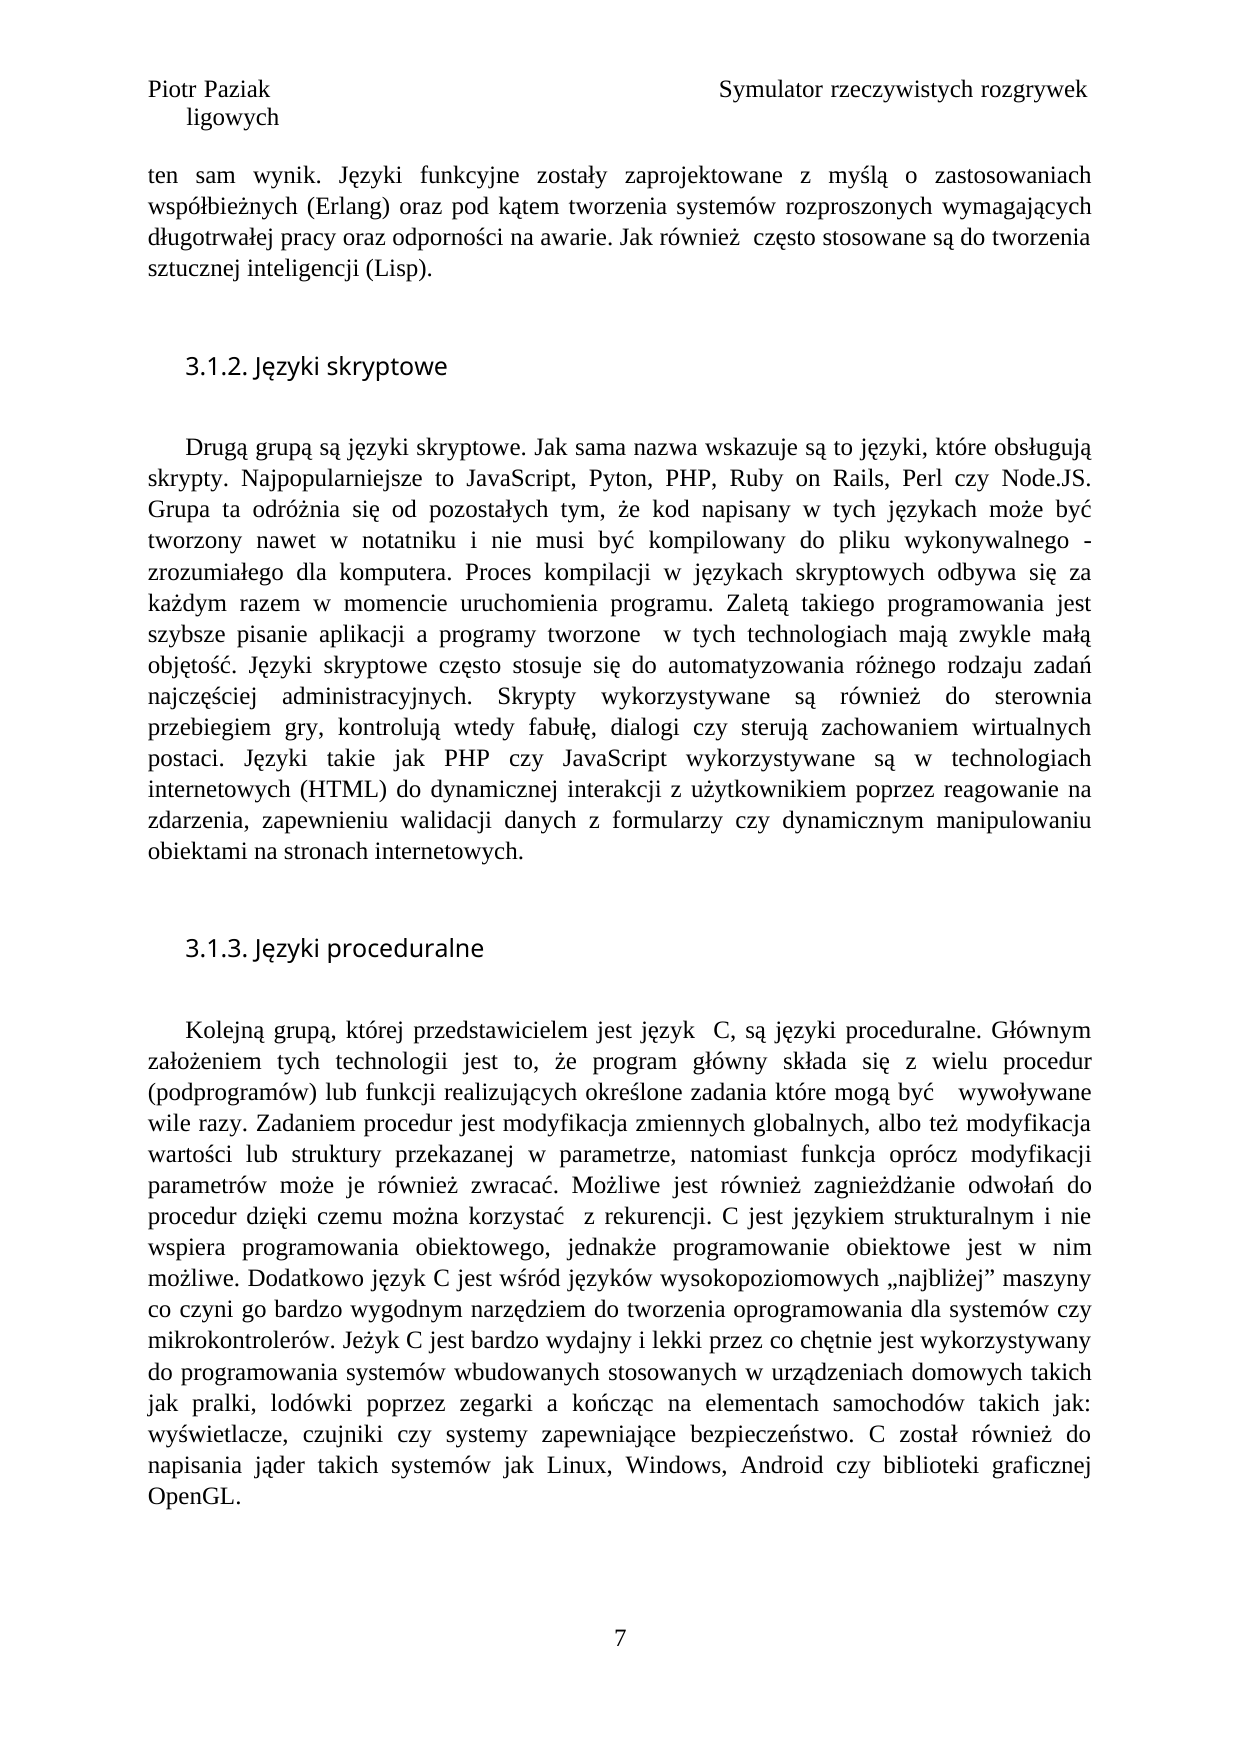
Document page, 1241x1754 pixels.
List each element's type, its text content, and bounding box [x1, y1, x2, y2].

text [148, 160, 1092, 282]
text Drugą grupą są języki skryptowe. Jak sama nazwa wskazuje są to języki, które obsługują skrypty. Najpopularniejsze to JavaScript, Pyton, PHP, Ruby on Rails, Perl czy Node.JS. Grupa ta odróżnia się od pozostałych tym, że kod napisany w tych językach może być tworzony nawet w notatniku i nie musi być kompilowany do pliku wykonywalnego - zrozumiałego dla komputera. Proces kompilacji w językach skryptowych odbywa się za każdym razem w momencie uruchomienia programu. Zaletą takiego programowania jest szybsze pisanie aplikacji a programy tworzone w tych technologiach mają zwykle małą objętość. Języki skryptowe często stosuje się do automatyzowania różnego rodzaju zadań najczęściej administracyjnych. Skrypty wykorzystywane są również do sterownia przebiegiem gry, kontrolują wtedy fabułę, dialogi czy sterują zachowaniem wirtualnych postaci. Języki takie jak PHP czy JavaScript wykorzystywane są w technologiach internetowych (HTML) do dynamicznej interakcji z użytkownikiem poprzez reagowanie na zdarzenia, zapewnieniu walidacji danych z formularzy czy dynamicznym manipulowaniu obiektami na stronach internetowych. [148, 432, 1092, 865]
subtitle 3.1.3. Języki proceduralne [185, 931, 1092, 965]
text Kolejną grupą, której przedstawicielem jest język C, są języki proceduralne. Głównym założeniem tych technologii jest to, że program główny składa się z wielu procedur (podprogramów) lub funkcji realizujących określone zadania które mogą być wywoływane wile razy. Zadaniem procedur jest modyfikacja zmiennych globalnych, albo też modyfikacja wartości lub struktury przekazanej w parametrze, natomiast funkcja oprócz modyfikacji parametrów może je również zwracać. Możliwe jest również zagnieżdżanie odwołań do procedur dzięki czemu można korzystać z rekurencji. C jest językiem strukturalnym i nie wspiera programowania obiektowego, jednakże programowanie obiektowe jest w nim możliwe. Dodatkowo język C jest wśród języków wysokopoziomowych „najbliżej” maszyny co czyni go bardzo wygodnym narzędziem do tworzenia oprogramowania dla systemów czy mikrokontrolerów. Jeżyk C jest bardzo wydajny i lekki przez co chętnie jest wykorzystywany do programowania systemów wbudowanych stosowanych w urządzeniach domowych takich jak pralki, lodówki poprzez zegarki a kończąc na elementach samochodów takich jak: wyświetlacze, czujniki czy systemy zapewniające bezpieczeństwo. C został również do napisania jąder takich systemów jak Linux, Windows, Android czy biblioteki graficznej OpenGL. [148, 1015, 1092, 1509]
subtitle 3.1.2. Języki skryptowe [185, 348, 1092, 382]
